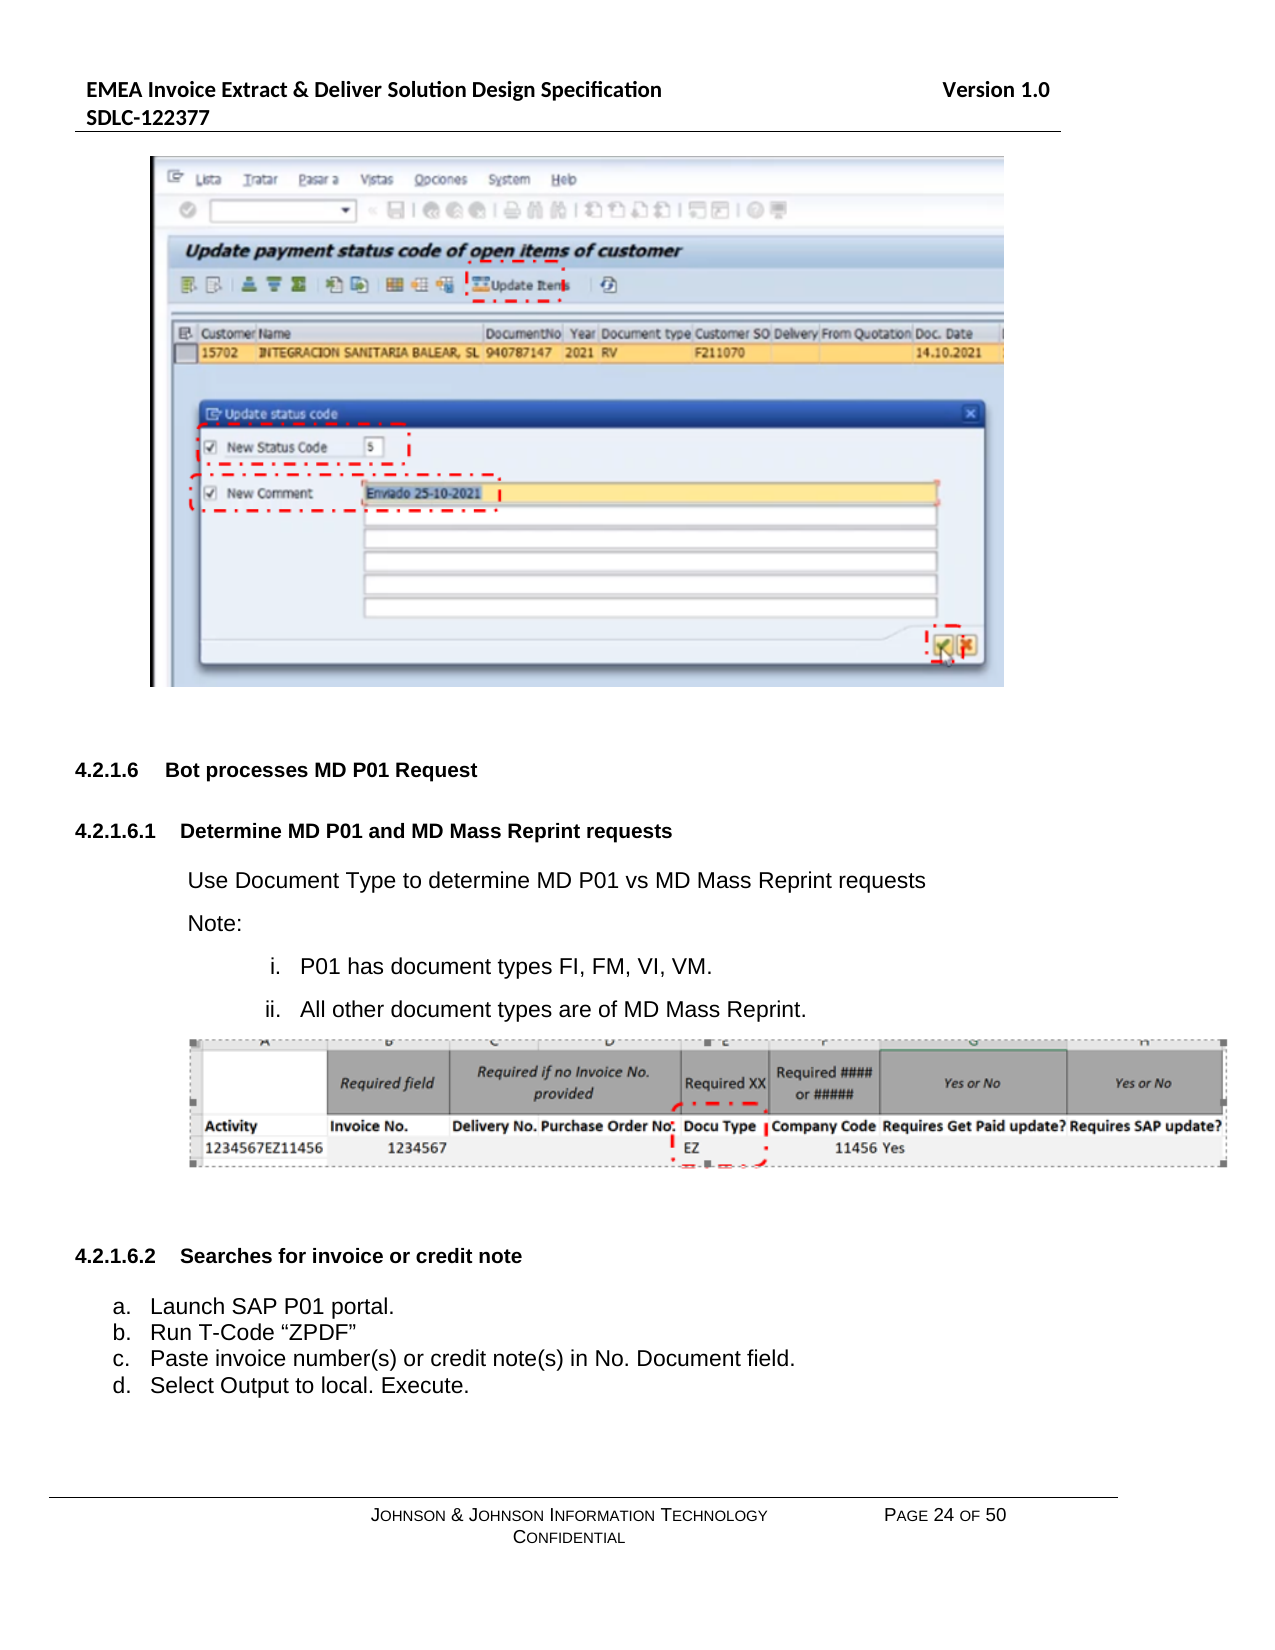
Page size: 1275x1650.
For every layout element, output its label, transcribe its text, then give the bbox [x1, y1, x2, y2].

list Select Output to local. Execute. [112, 1372, 1200, 1398]
subtitle Bot processes MD P01 Request [75, 758, 1200, 782]
list Launch SAP P01 portal. [112, 1293, 1200, 1319]
subtitle Searches for invoice or credit note [75, 1244, 1200, 1268]
list Run T-Code “ZPDF” [112, 1319, 1200, 1345]
text Note: [187, 910, 1200, 936]
subtitle Determine MD P01 and MD Mass Reprint requests [75, 819, 1200, 843]
list P01 has document types FI, FM, VI, VM. [281, 953, 1200, 979]
text Use Document Type to determine MD P01 vs MD Mass Reprint requests [187, 867, 1200, 894]
list Paste invoice number(s) or credit note(s) in No. Document field. [112, 1345, 1200, 1372]
list All other document types are of MD Mass Reprint. [281, 996, 1200, 1022]
picture [187, 1038, 1230, 1173]
picture [150, 156, 1004, 687]
